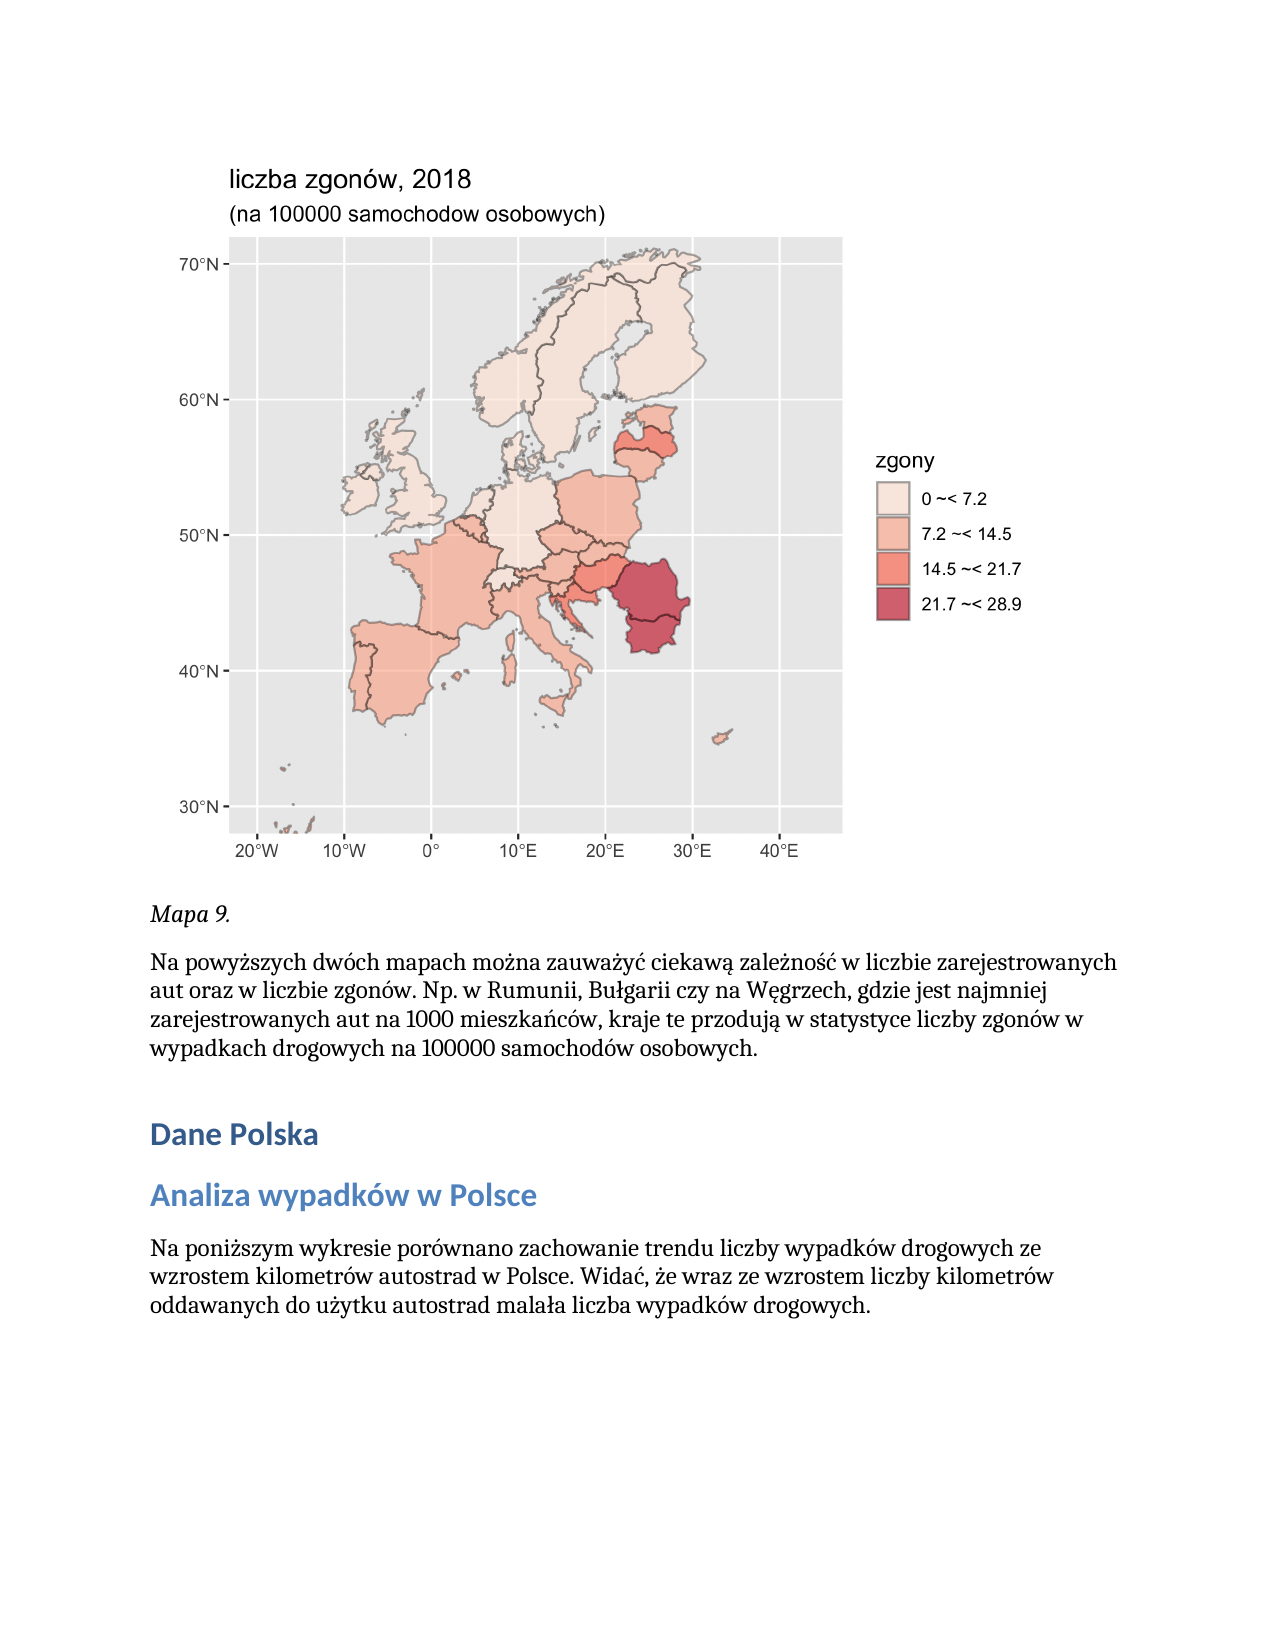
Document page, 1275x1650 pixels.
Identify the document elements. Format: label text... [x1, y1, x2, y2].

subtitle Dane Polska [150, 1112, 1125, 1153]
picture [168, 150, 1044, 880]
text Na poniższym wykresie porównano zachowanie trendu liczby wypadków drogowych ze wzrostem kilometrów autostrad w Polsce. Widać, że wraz ze wzrostem liczby kilometrów oddawanych do użytku autostrad malała liczba wypadków drogowych. [150, 1233, 1125, 1320]
text Mapa 9. [150, 900, 1125, 929]
text Na powyższych dwóch mapach można zauważyć ciekawą zależność w liczbie zarejestrowanych aut oraz w liczbie zgonów. Np. w Rumunii, Bułgarii czy na Węgrzech, gdzie jest najmniej zarejestrowanych aut na 1000 mieszkańców, kraje te przodują w statystyce liczby zgonów w wypadkach drogowych na 100000 samochodów osobowych. [150, 947, 1125, 1062]
subtitle Analiza wypadków w Polsce [150, 1174, 1125, 1215]
